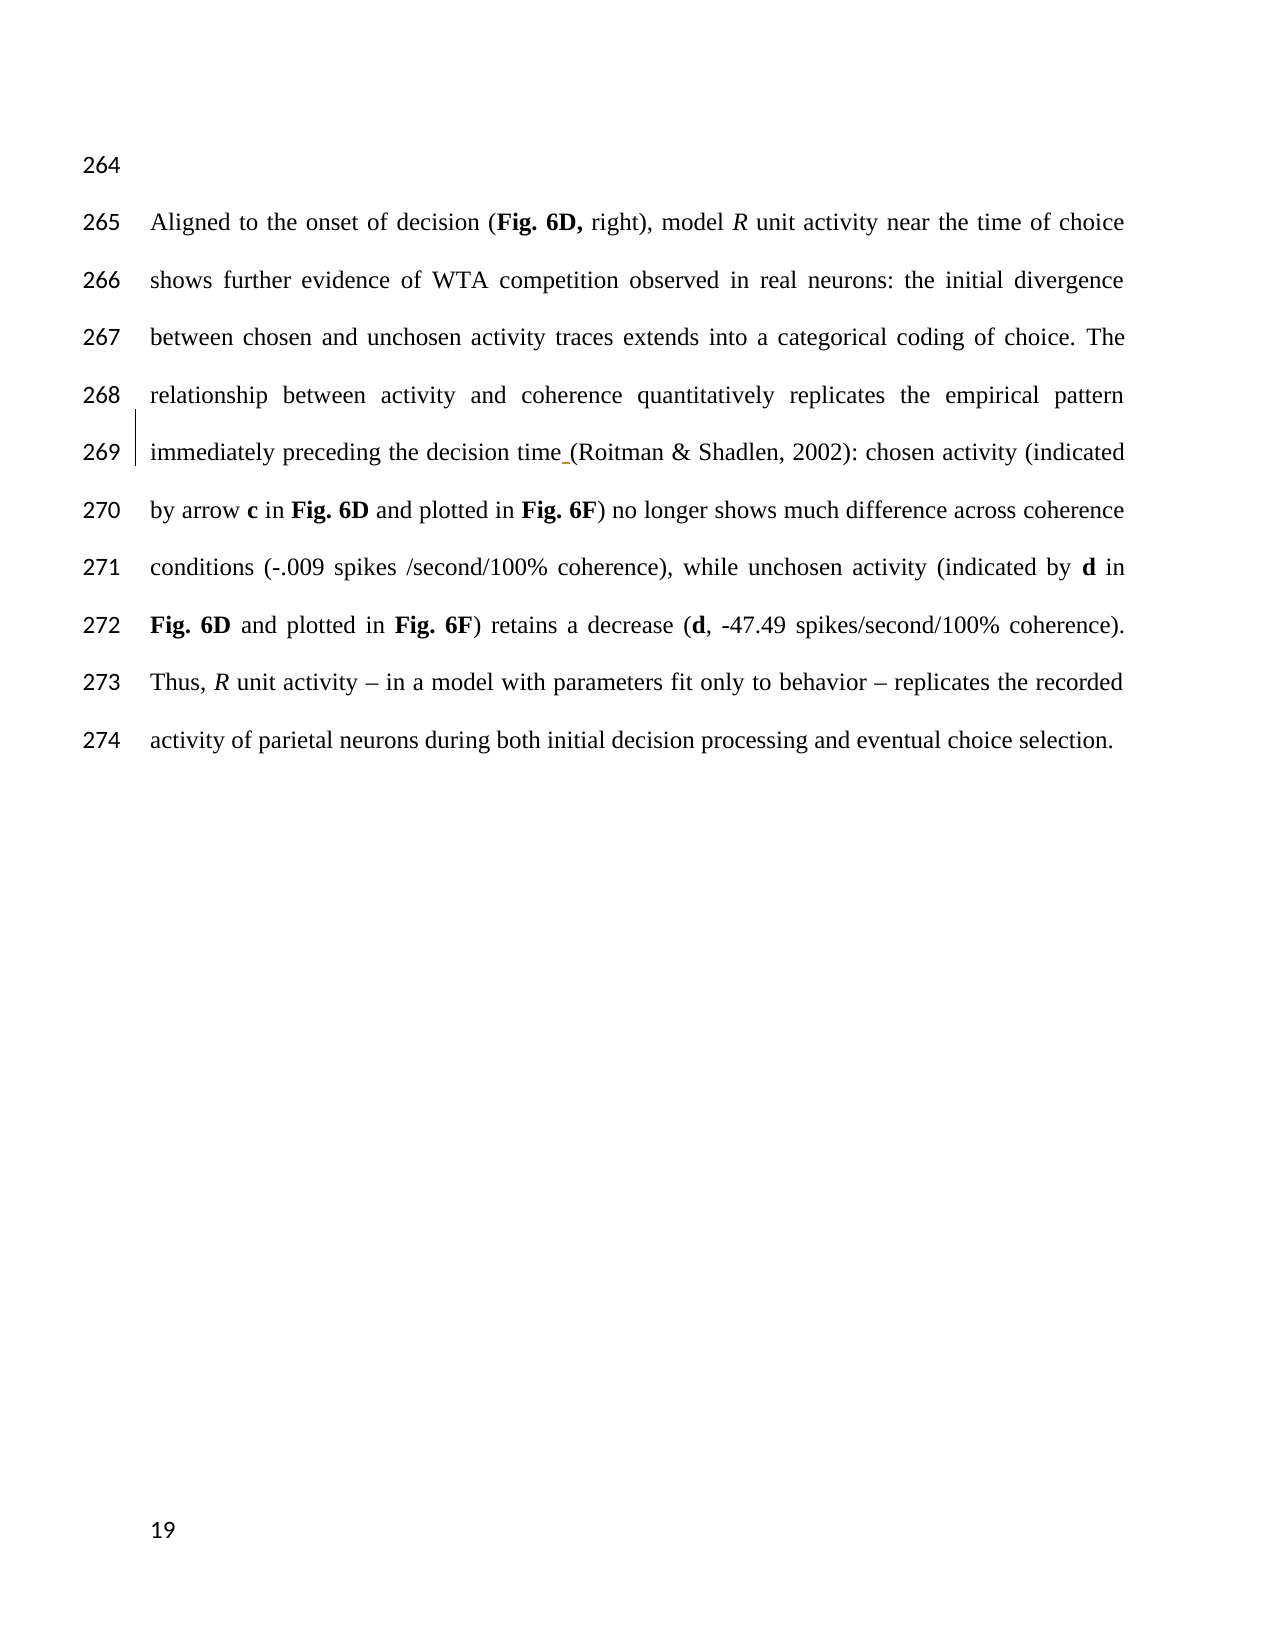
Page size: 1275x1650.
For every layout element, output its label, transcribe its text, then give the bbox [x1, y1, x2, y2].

text Aligned to the onset of decision (Fig. 6D, right), model R unit activity near the time of choice shows further evidence of WTA competition observed in real neurons: the initial divergence between chosen and unchosen activity traces extends into a categorical coding of choice. The relationship between activity and coherence quantitatively replicates the empirical pattern immediately preceding the decision time(Roitman & Shadlen, 2002): chosen activity (indicated by arrow c in Fig. 6D and plotted in Fig. 6F) no longer shows much difference across coherence conditions (-.009 spikes /second/100% coherence), while unchosen activity (indicated by d in Fig. 6D and plotted in Fig. 6F) retains a decrease (d, -47.49 spikes/second/100% coherence). Thus, R unit activity – in a model with parameters fit only to behavior – replicates the recorded activity of parietal neurons during both initial decision processing and eventual choice selection. [150, 207, 1125, 754]
